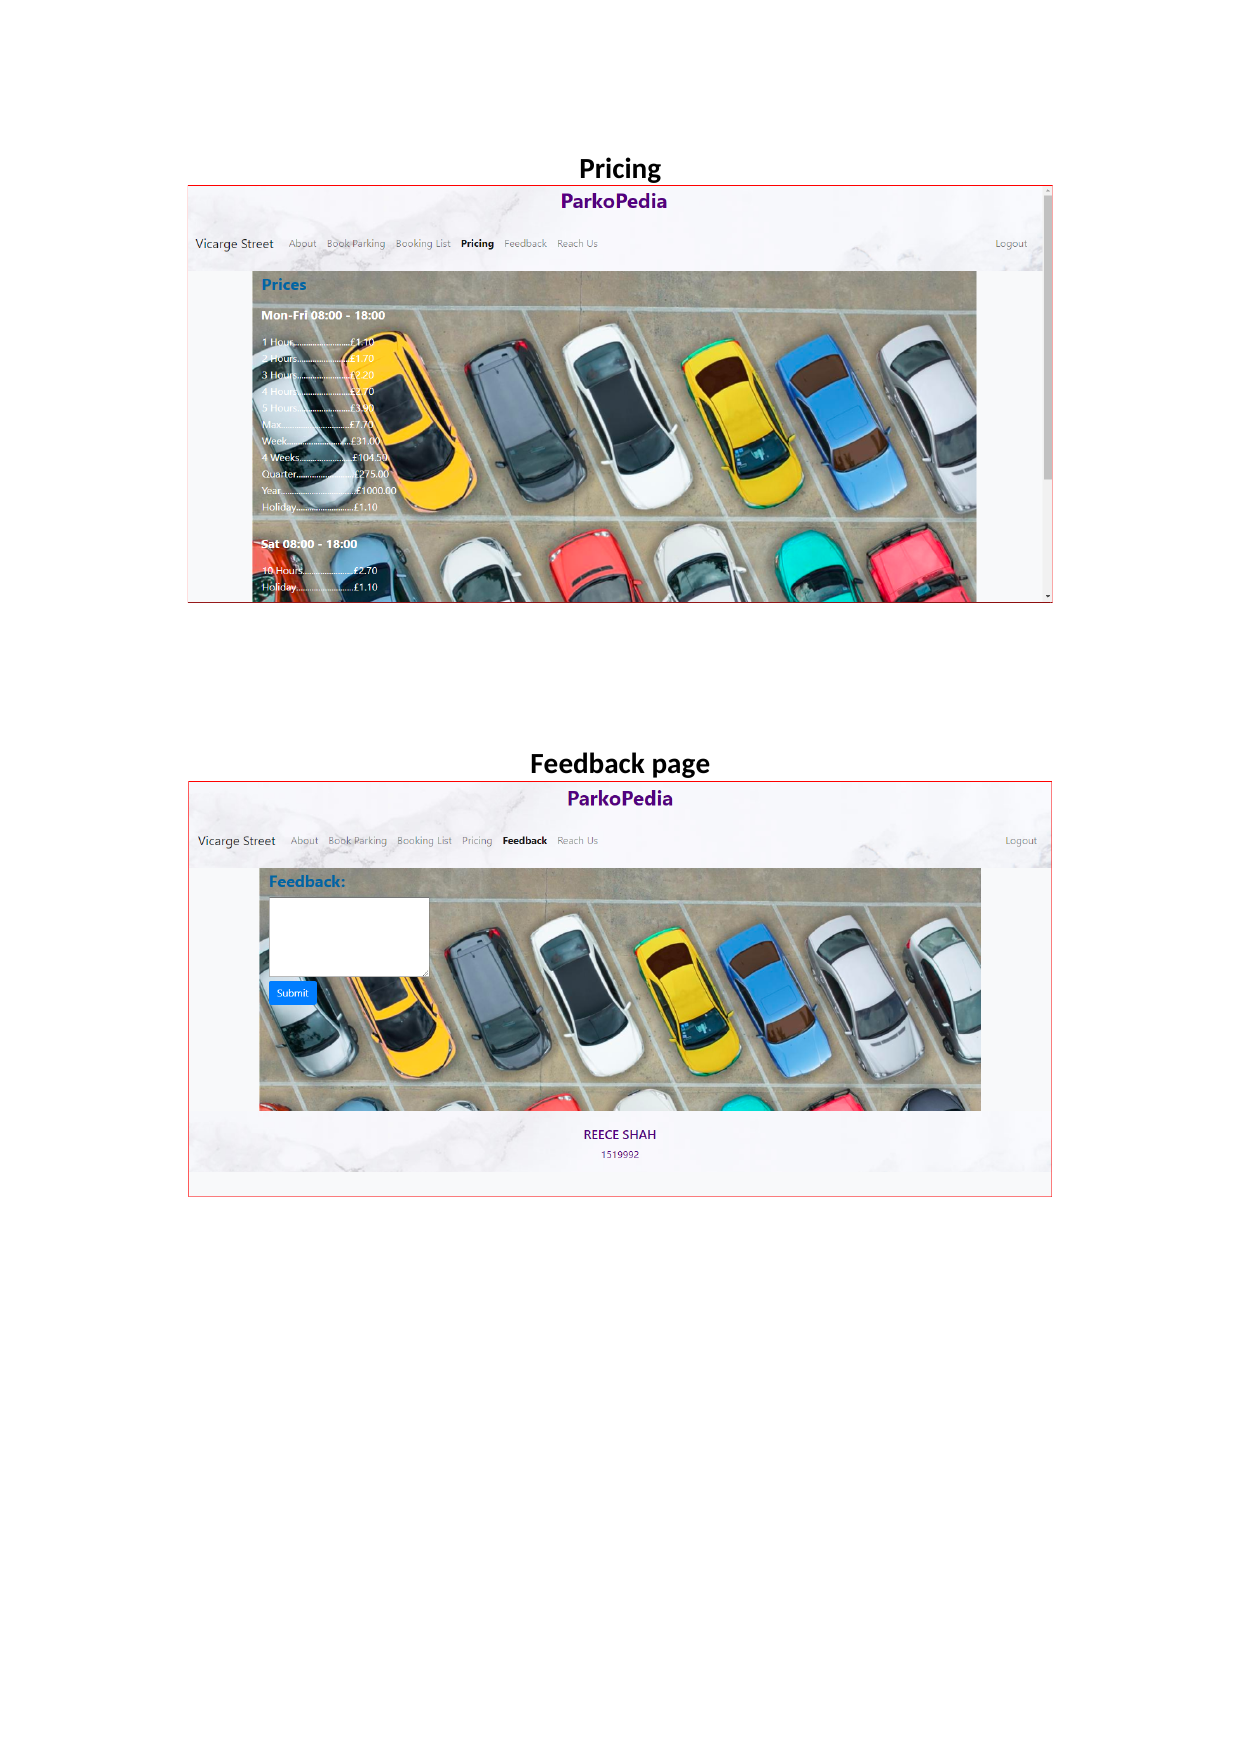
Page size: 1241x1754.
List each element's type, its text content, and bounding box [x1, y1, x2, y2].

text Feedback page [187, 746, 1053, 781]
picture [188, 781, 1052, 1197]
text Pricing [187, 150, 1053, 185]
picture [187, 185, 1053, 603]
picture [373, 575, 379, 582]
